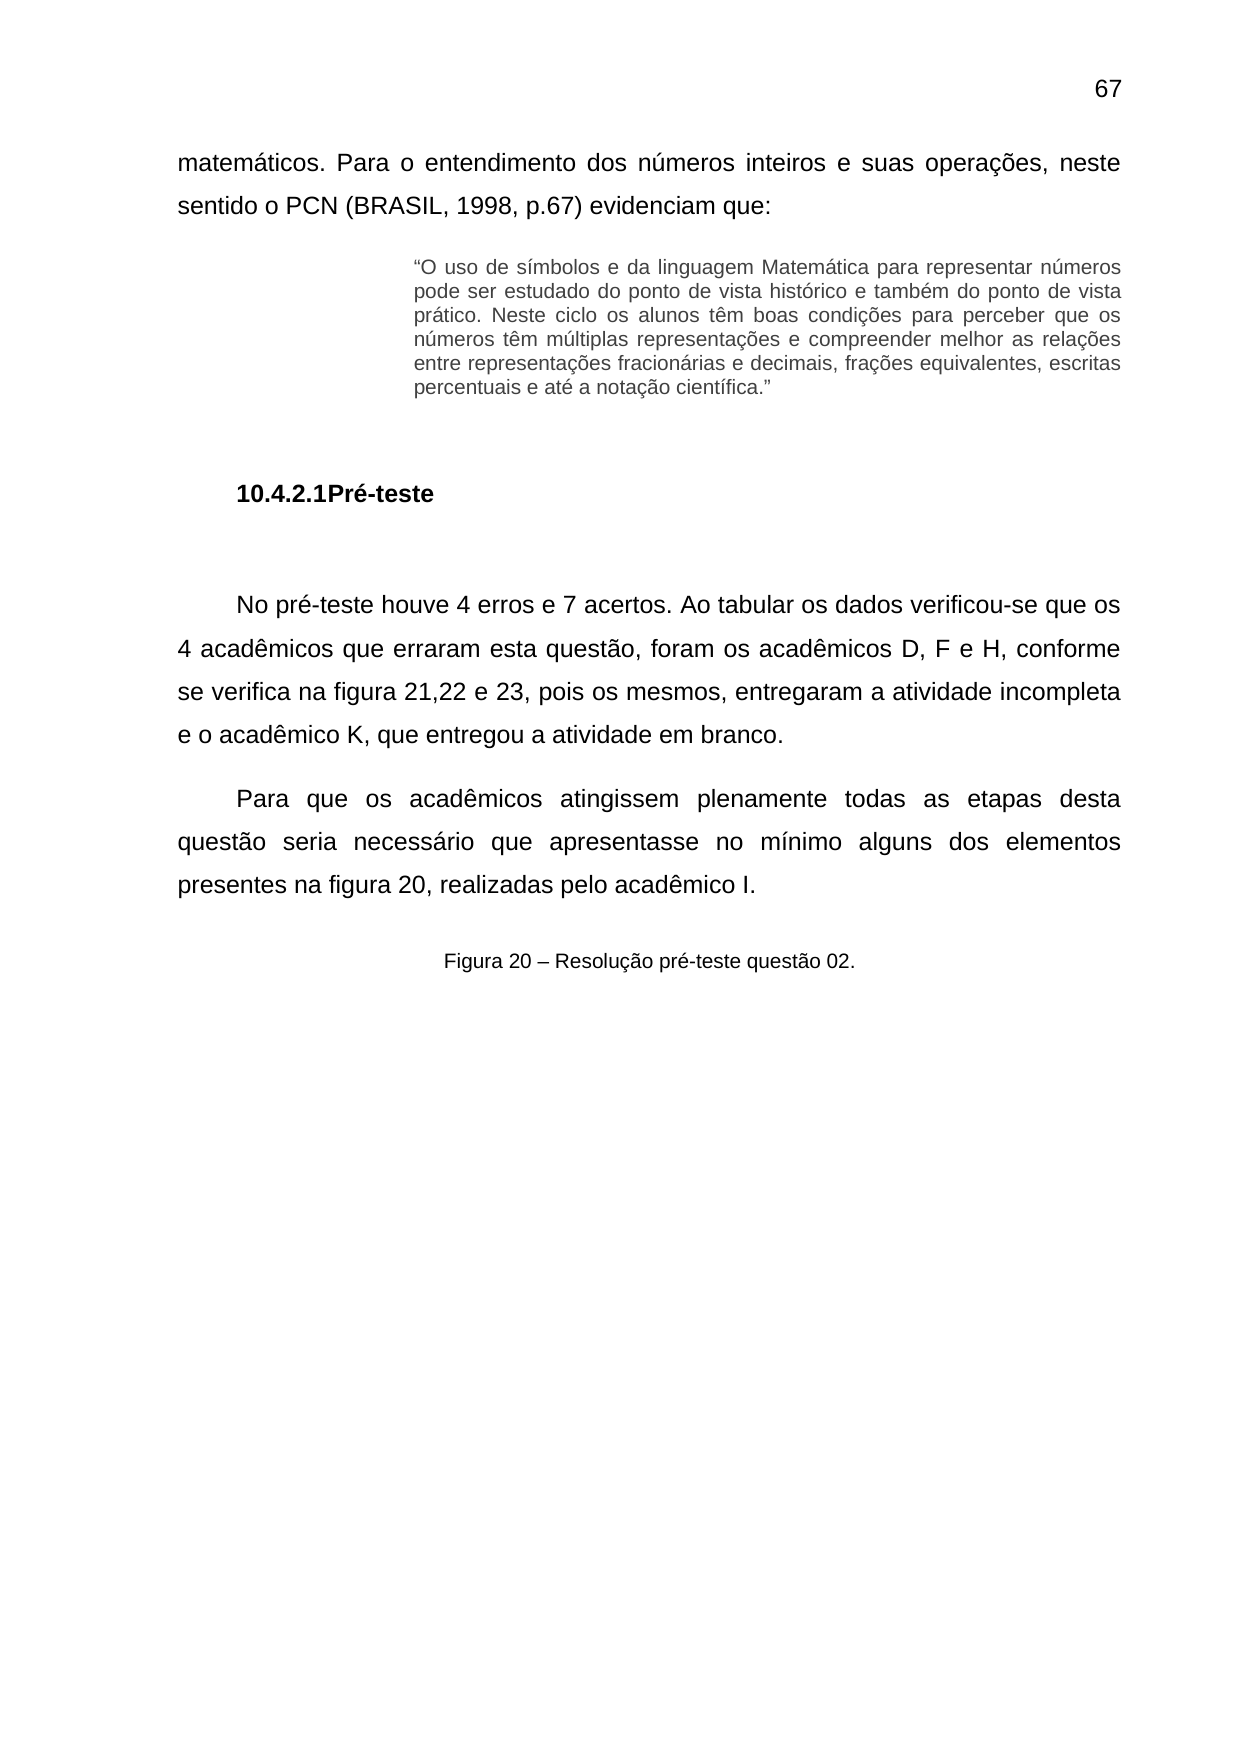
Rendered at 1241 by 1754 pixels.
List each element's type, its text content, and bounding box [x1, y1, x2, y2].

subtitle Pré-teste [236, 479, 1122, 508]
text Figura 20 – Resolução pré-teste questão 02. [177, 949, 1122, 973]
text “O uso de símbolos e da linguagem Matemática para representar números pode ser estudado do ponto de vista histórico e também do ponto de vista prático. Neste ciclo os alunos têm boas condições para perceber que os números têm múltiplas representações e compreender melhor as relações entre representações fracionárias e decimais, frações equivalentes, escritas percentuais e até a notação científica.” [413, 255, 1122, 398]
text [177, 148, 1122, 219]
text Para que os acadêmicos atingissem plenamente todas as etapas desta questão seria necessário que apresentasse no mínimo alguns dos elementos presentes na figura 20, realizadas pelo acadêmico I. [177, 784, 1122, 899]
text No pré-teste houve 4 erros e 7 acertos. Ao tabular os dados verificou-se que os 4 acadêmicos que erraram esta questão, foram os acadêmicos D, F e H, conforme se verifica na figura 21,22 e 23, pois os mesmos, entregaram a atividade incompleta e o acadêmico K, que entregou a atividade em branco. [177, 590, 1122, 748]
